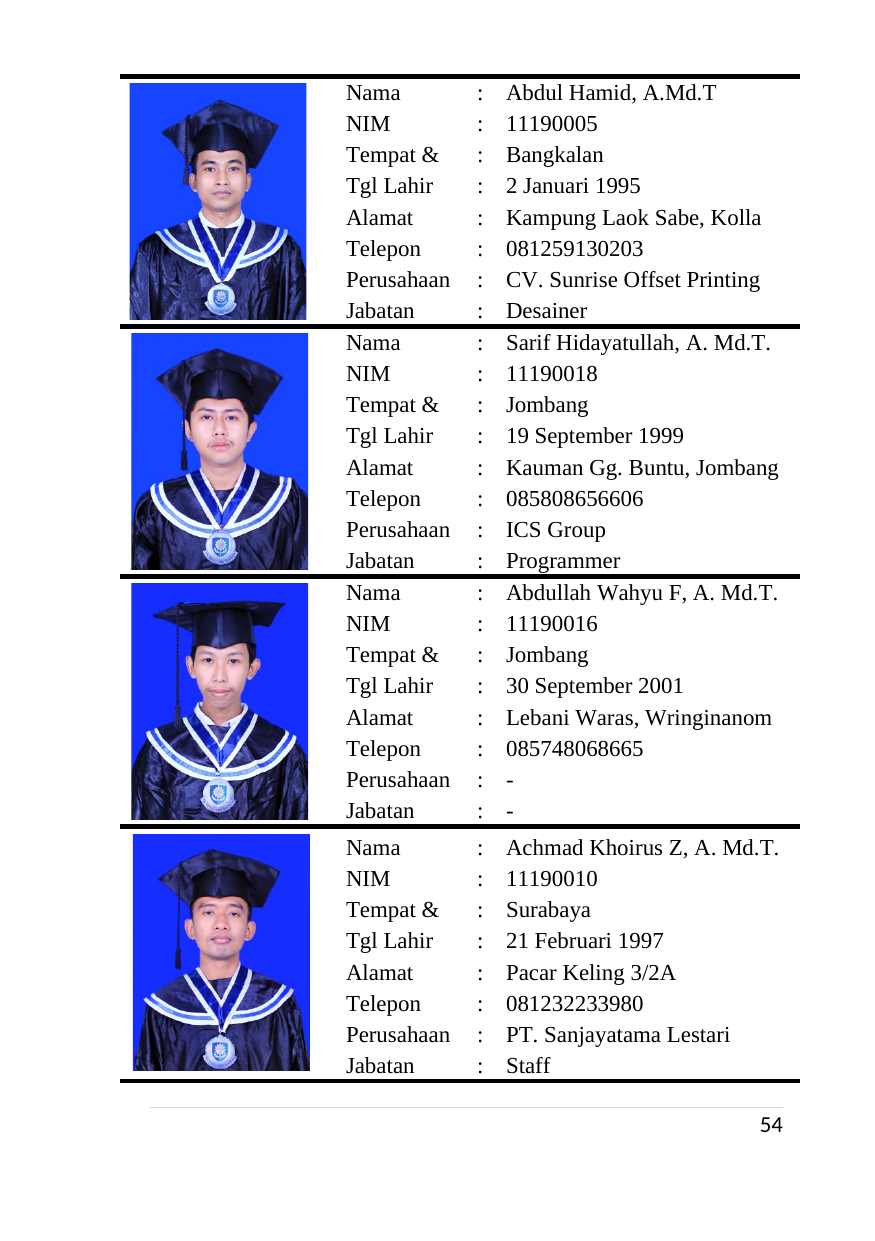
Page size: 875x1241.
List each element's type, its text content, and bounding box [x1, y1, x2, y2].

table_cell [120, 761, 334, 793]
table_header Abdul Hamid, A.Md.T [495, 79, 800, 105]
table_cell Tgl Lahir [335, 923, 466, 954]
table_cell 085748068665 [495, 730, 800, 761]
table_cell [120, 293, 334, 324]
table_cell : [466, 636, 494, 668]
table_cell [120, 923, 334, 954]
table_cell : [466, 386, 494, 418]
table_cell [120, 954, 334, 985]
table_cell : [466, 761, 494, 793]
table_cell [120, 386, 334, 418]
table_header [120, 79, 334, 105]
table_cell [120, 668, 334, 699]
table_cell NIM [335, 605, 466, 636]
table_cell : [466, 668, 494, 699]
table_cell Kauman Gg. Buntu, Jombang [495, 449, 800, 480]
table_cell [120, 355, 334, 386]
table_header Nama [335, 79, 466, 105]
table_cell : [466, 293, 494, 324]
table_cell Perusahaan [335, 511, 466, 543]
table_cell [120, 793, 334, 824]
table_cell Alamat [335, 199, 466, 230]
table_cell Telepon [335, 480, 466, 511]
table_cell : [466, 136, 494, 168]
table_cell Staff [495, 1048, 800, 1079]
table_cell Jombang [495, 636, 800, 668]
table_cell Nama [335, 329, 466, 355]
table_cell : [466, 418, 494, 449]
table_cell Alamat [335, 699, 466, 730]
table_cell Jombang [495, 386, 800, 418]
table_cell [120, 199, 334, 230]
table_cell 30 September 2001 [495, 668, 800, 699]
table_cell : [466, 355, 494, 386]
table_cell Perusahaan [335, 761, 466, 793]
table_cell Programmer [495, 543, 800, 574]
table_cell [120, 605, 334, 636]
table_cell Tempat & [335, 386, 466, 418]
table_cell [120, 985, 334, 1016]
table_cell : [466, 1016, 494, 1047]
table_cell 11190005 [495, 105, 800, 136]
table_cell : [466, 860, 494, 891]
table_cell : [466, 923, 494, 954]
table_cell Pacar Keling 3/2A [495, 954, 800, 985]
table_cell Jabatan [335, 543, 466, 574]
table_cell : [466, 1048, 494, 1079]
table_cell : [466, 699, 494, 730]
table_cell [120, 829, 334, 860]
table_cell Nama [335, 829, 466, 860]
table_cell : [466, 105, 494, 136]
table_cell Telepon [335, 730, 466, 761]
table_cell [120, 511, 334, 543]
table_cell [120, 418, 334, 449]
table_cell : [466, 480, 494, 511]
table_cell : [466, 543, 494, 574]
table_cell 11190016 [495, 605, 800, 636]
table_cell : [466, 168, 494, 199]
table_cell [120, 860, 334, 891]
table_cell - [495, 761, 800, 793]
table_cell [120, 699, 334, 730]
table_cell : [466, 730, 494, 761]
table_cell 081259130203 [495, 230, 800, 261]
table_header : [466, 79, 494, 105]
table_cell Desainer [495, 293, 800, 324]
table_cell Telepon [335, 985, 466, 1016]
table_cell [120, 636, 334, 668]
table_cell Jabatan [335, 793, 466, 824]
table_cell [120, 579, 334, 605]
table_cell [120, 1048, 334, 1079]
table_cell PT. Sanjayatama Lestari [495, 1016, 800, 1047]
table_cell Surabaya [495, 891, 800, 922]
table_cell 085808656606 [495, 480, 800, 511]
table_cell Tgl Lahir [335, 418, 466, 449]
table_cell Telepon [335, 230, 466, 261]
table_cell Jabatan [335, 293, 466, 324]
table_cell NIM [335, 355, 466, 386]
table_cell [120, 480, 334, 511]
table_cell : [466, 329, 494, 355]
table_cell Bangkalan [495, 136, 800, 168]
table_cell [120, 891, 334, 922]
table_cell [120, 543, 334, 574]
table_cell : [466, 230, 494, 261]
table_cell Nama [335, 579, 466, 605]
table_cell [120, 1016, 334, 1047]
table_cell : [466, 891, 494, 922]
table_cell [120, 105, 334, 136]
table_cell Kampung Laok Sabe, Kolla [495, 199, 800, 230]
table_cell [120, 261, 334, 293]
table_cell 19 September 1999 [495, 418, 800, 449]
table_cell : [466, 793, 494, 824]
table_cell : [466, 579, 494, 605]
table_cell : [466, 605, 494, 636]
table_cell CV. Sunrise Offset Printing [495, 261, 800, 293]
table_cell 21 Februari 1997 [495, 923, 800, 954]
table_cell Tgl Lahir [335, 168, 466, 199]
table_cell Perusahaan [335, 1016, 466, 1047]
table_cell Perusahaan [335, 261, 466, 293]
table_cell Tempat & [335, 636, 466, 668]
table_cell Sarif Hidayatullah, A. Md.T. [495, 329, 800, 355]
table_cell [120, 230, 334, 261]
table_cell : [466, 829, 494, 860]
table_cell [120, 168, 334, 199]
table_cell Tgl Lahir [335, 668, 466, 699]
table_cell [120, 329, 334, 355]
table_cell NIM [335, 860, 466, 891]
table_cell Alamat [335, 449, 466, 480]
table_cell 11190018 [495, 355, 800, 386]
table_cell 081232233980 [495, 985, 800, 1016]
table_cell [120, 449, 334, 480]
table_cell Jabatan [335, 1048, 466, 1079]
table_cell [120, 136, 334, 168]
table_cell : [466, 449, 494, 480]
table_cell - [495, 793, 800, 824]
table_cell Alamat [335, 954, 466, 985]
table_cell NIM [335, 105, 466, 136]
table_cell Tempat & [335, 136, 466, 168]
table_cell Achmad Khoirus Z, A. Md.T. [495, 829, 800, 860]
table_cell : [466, 261, 494, 293]
table_cell : [466, 199, 494, 230]
table_cell Abdullah Wahyu F, A. Md.T. [495, 579, 800, 605]
table_cell ICS Group [495, 511, 800, 543]
table_cell : [466, 511, 494, 543]
table_cell Lebani Waras, Wringinanom [495, 699, 800, 730]
table_cell : [466, 985, 494, 1016]
table_cell 2 Januari 1995 [495, 168, 800, 199]
table_cell Tempat & [335, 891, 466, 922]
table_cell : [466, 954, 494, 985]
table_cell [120, 730, 334, 761]
table_cell 11190010 [495, 860, 800, 891]
